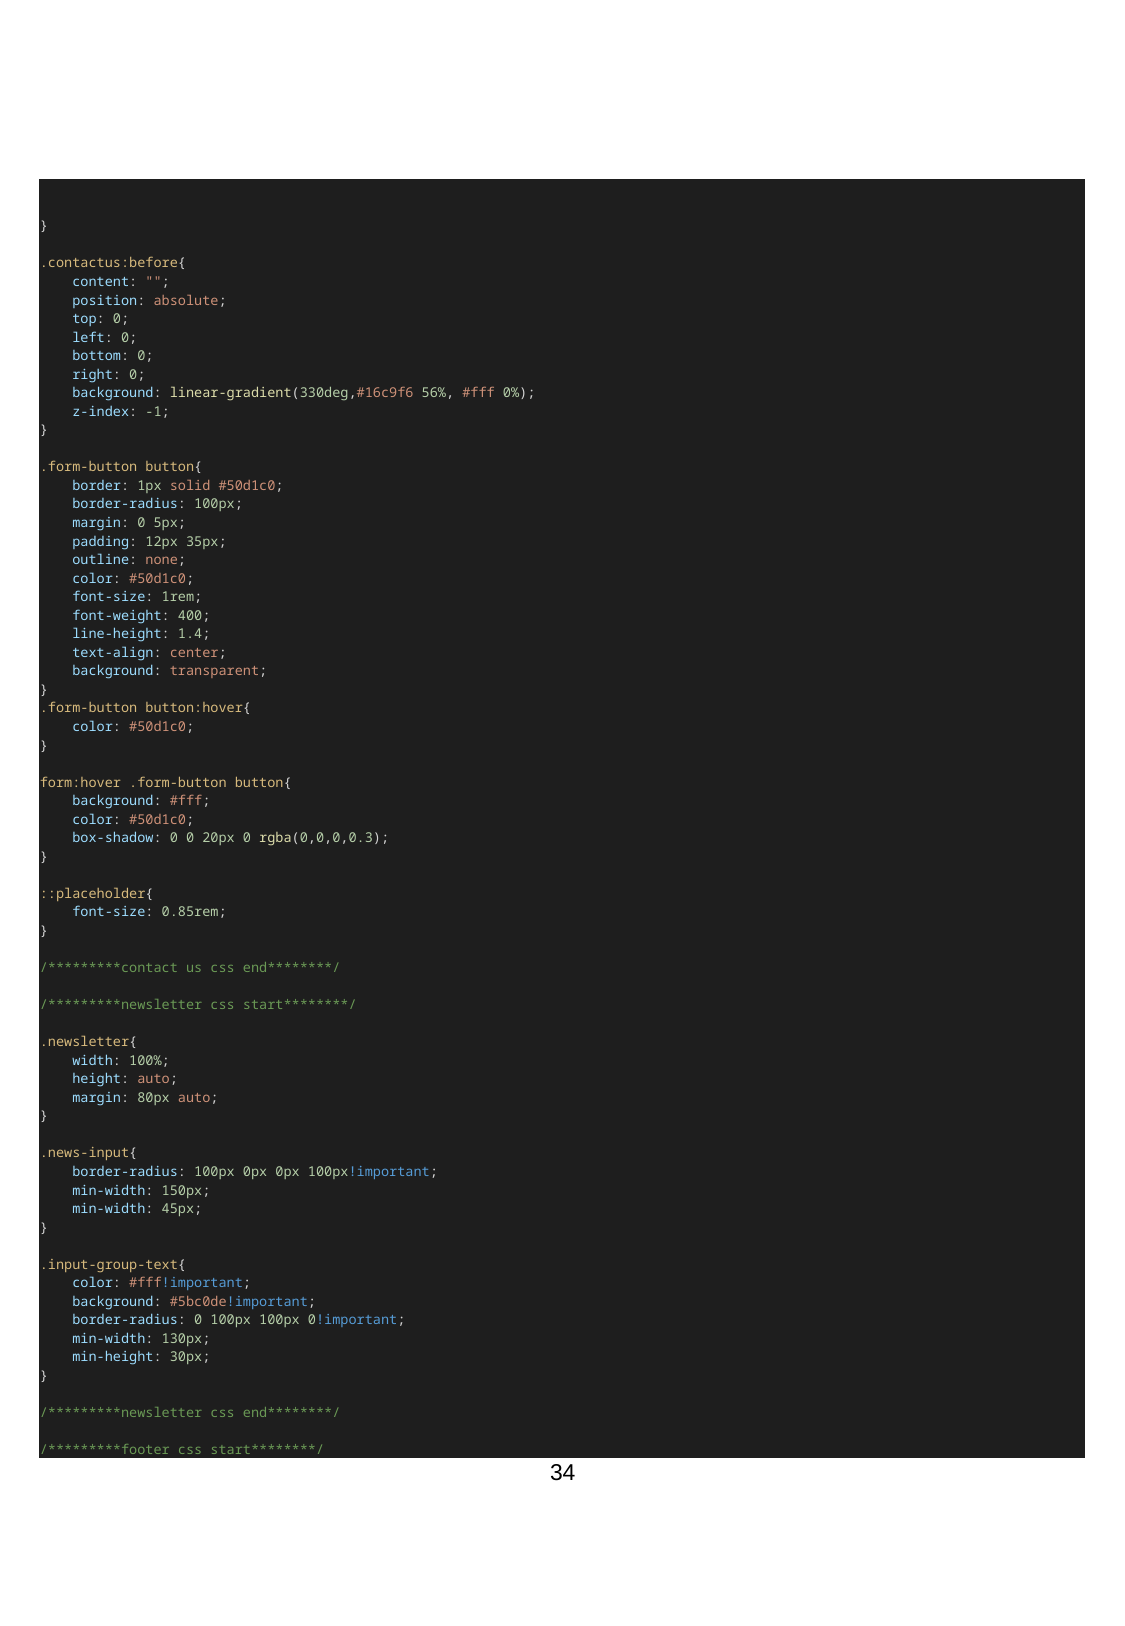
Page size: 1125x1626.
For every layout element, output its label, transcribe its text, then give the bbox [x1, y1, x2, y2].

text min-width: 130px; [39, 1329, 1085, 1347]
text min-width: 150px; [39, 1180, 1085, 1199]
text .news-input{ [39, 1143, 1085, 1162]
text } [39, 1217, 1085, 1236]
text .form-button button:hover{ [39, 698, 1085, 717]
text width: 100%; [39, 1051, 1085, 1069]
text left: 0; [39, 327, 1085, 346]
text min-width: 45px; [39, 1199, 1085, 1217]
text } [39, 921, 1085, 939]
text form:hover .form-button button{ [39, 772, 1085, 791]
text } [39, 735, 1085, 754]
text border-radius: 100px 0px 0px 100px!important; [39, 1162, 1085, 1180]
text } [39, 1366, 1085, 1384]
text /*********newsletter css start********/ [39, 995, 1085, 1013]
text /*********newsletter css end********/ [39, 1403, 1085, 1421]
text border-radius: 0 100px 100px 0!important; [39, 1310, 1085, 1329]
text } [39, 847, 1085, 865]
text /*********footer css start********/ [39, 1440, 1085, 1458]
text height: auto; [39, 1069, 1085, 1088]
text margin: 0 5px; [39, 513, 1085, 531]
text padding: 12px 35px; [39, 531, 1085, 550]
text font-weight: 400; [39, 606, 1085, 624]
text box-shadow: 0 0 20px 0 rgba(0,0,0,0.3); [39, 828, 1085, 847]
text outline: none; [39, 550, 1085, 568]
text z-index: -1; [39, 402, 1085, 420]
text color: #50d1c0; [39, 568, 1085, 587]
text position: absolute; [39, 290, 1085, 309]
text margin: 80px auto; [39, 1088, 1085, 1106]
text background: #5bc0de!important; [39, 1292, 1085, 1310]
text .contactus:before{ [39, 253, 1085, 272]
text min-height: 30px; [39, 1347, 1085, 1366]
text .form-button button{ [39, 457, 1085, 476]
text font-size: 0.85rem; [39, 902, 1085, 921]
text top: 0; [39, 309, 1085, 327]
text .newsletter{ [39, 1032, 1085, 1051]
text color: #fff!important; [39, 1273, 1085, 1292]
text ::placeholder{ [39, 884, 1085, 902]
text .input-group-text{ [39, 1254, 1085, 1273]
text background: #fff; [39, 791, 1085, 809]
text border: 1px solid #50d1c0; [39, 476, 1085, 494]
text text-align: center; [39, 643, 1085, 661]
text } [39, 680, 1085, 698]
text } [39, 216, 1085, 235]
text background: transparent; [39, 661, 1085, 680]
text bottom: 0; [39, 346, 1085, 364]
text color: #50d1c0; [39, 717, 1085, 735]
text } [39, 1106, 1085, 1125]
text background: linear-gradient(330deg,#16c9f6 56%, #fff 0%); [39, 383, 1085, 402]
text color: #50d1c0; [39, 809, 1085, 828]
text /*********contact us css end********/ [39, 958, 1085, 976]
text border-radius: 100px; [39, 494, 1085, 513]
text line-height: 1.4; [39, 624, 1085, 643]
text font-size: 1rem; [39, 587, 1085, 606]
text content: ""; [39, 272, 1085, 290]
text right: 0; [39, 364, 1085, 383]
text } [39, 420, 1085, 439]
